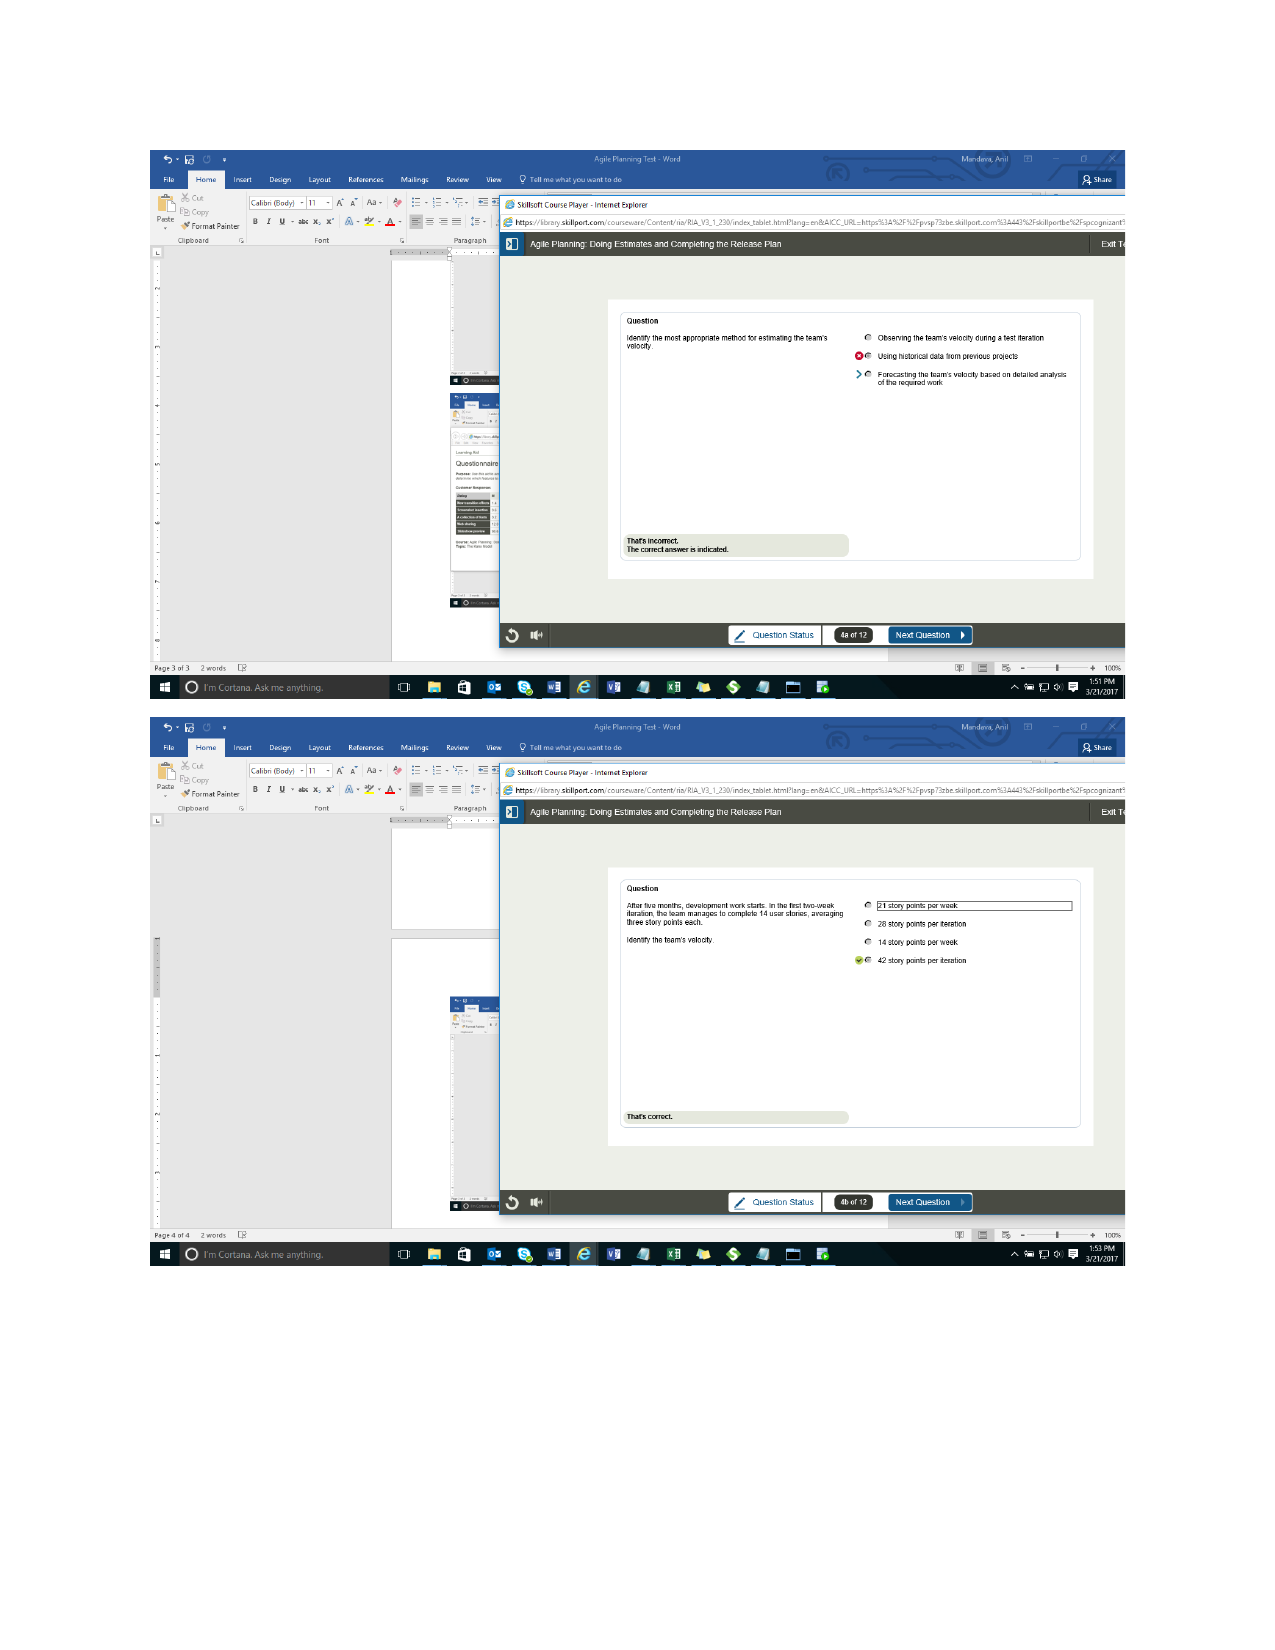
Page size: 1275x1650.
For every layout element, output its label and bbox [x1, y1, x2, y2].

picture [150, 150, 1125, 699]
picture [150, 717, 1125, 1266]
